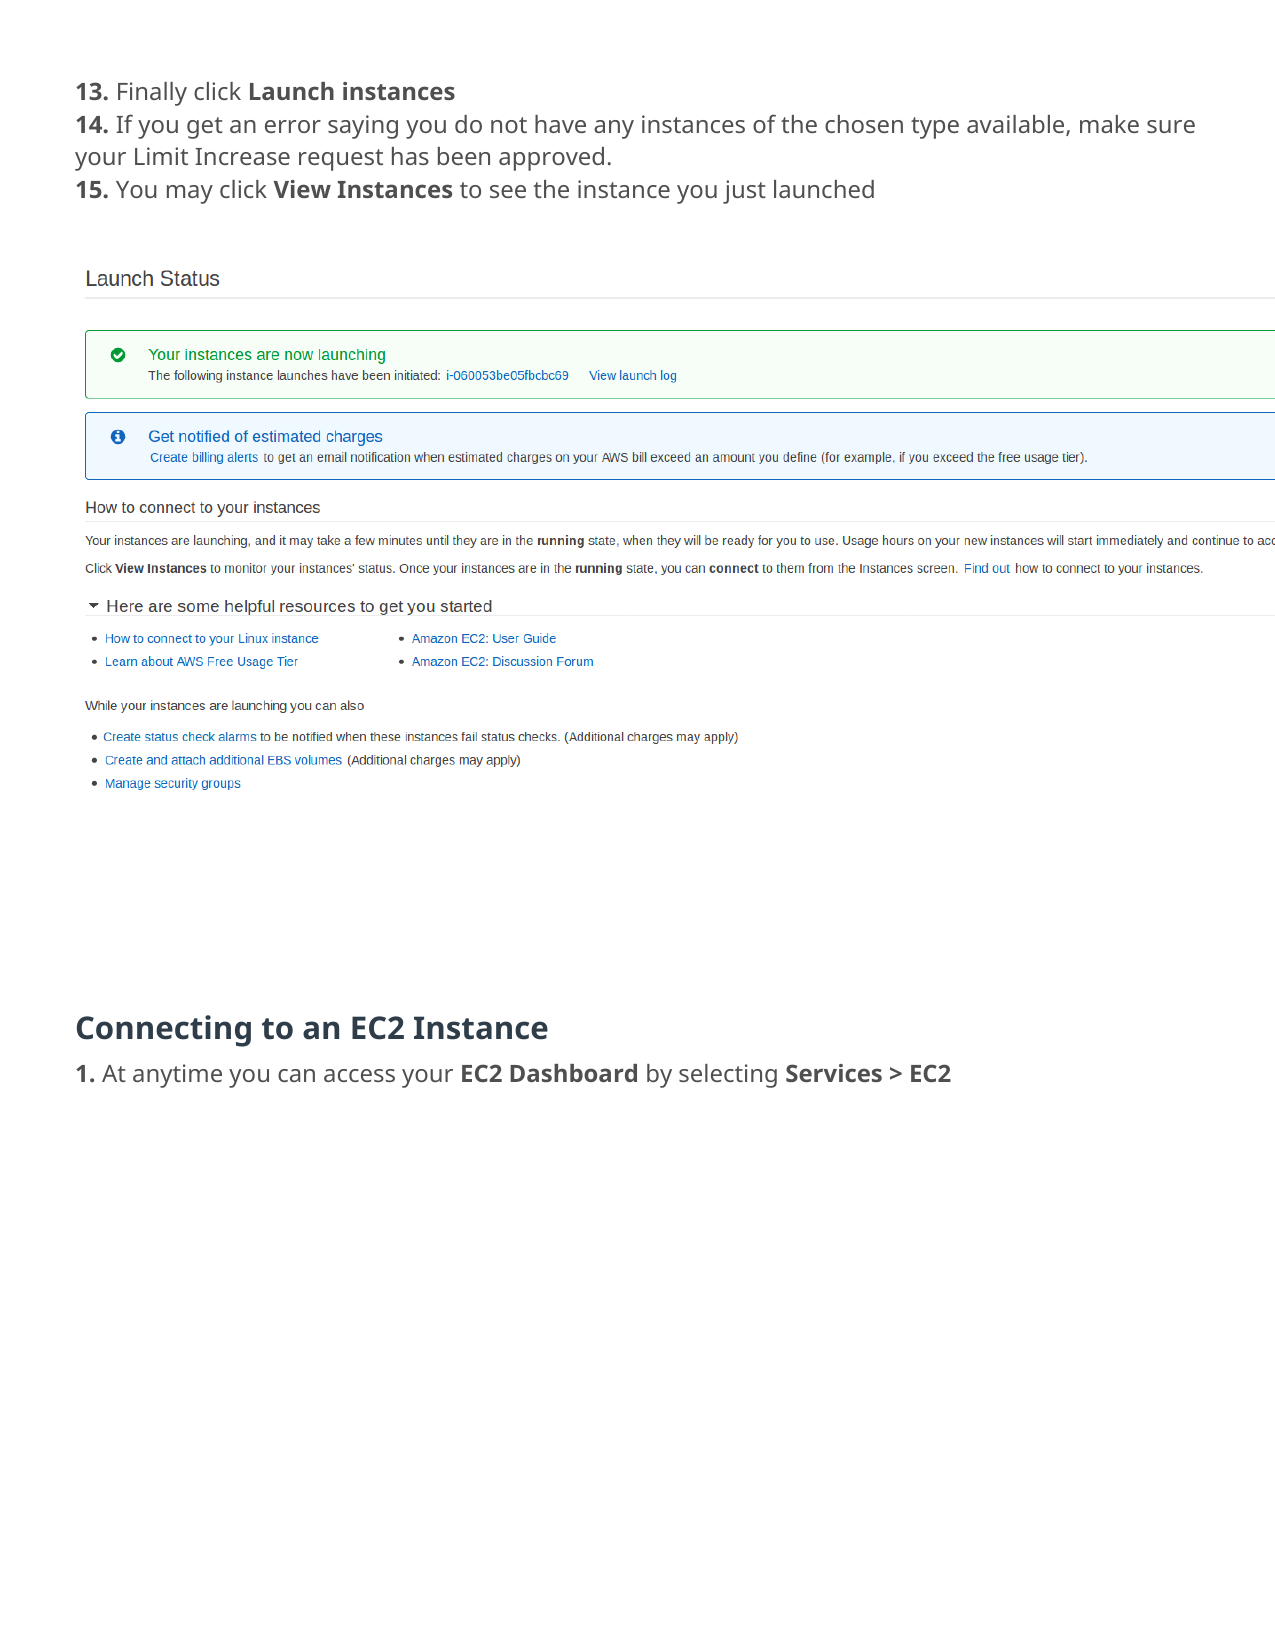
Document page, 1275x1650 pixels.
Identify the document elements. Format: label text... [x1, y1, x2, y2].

text 13. Finally click Launch instances [75, 75, 1200, 108]
text 1. At anytime you can access your EC2 Dashboard by selecting Services > EC2 [75, 1056, 1200, 1089]
picture [75, 255, 1275, 900]
text 14. If you get an error saying you do not have any instances of the chosen type available, make sure your Limit Increase request has been approved. [75, 108, 1200, 173]
text 15. You may click View Instances to see the instance you just launched [75, 173, 1200, 205]
subtitle Connecting to an EC2 Instance [75, 1006, 1200, 1049]
